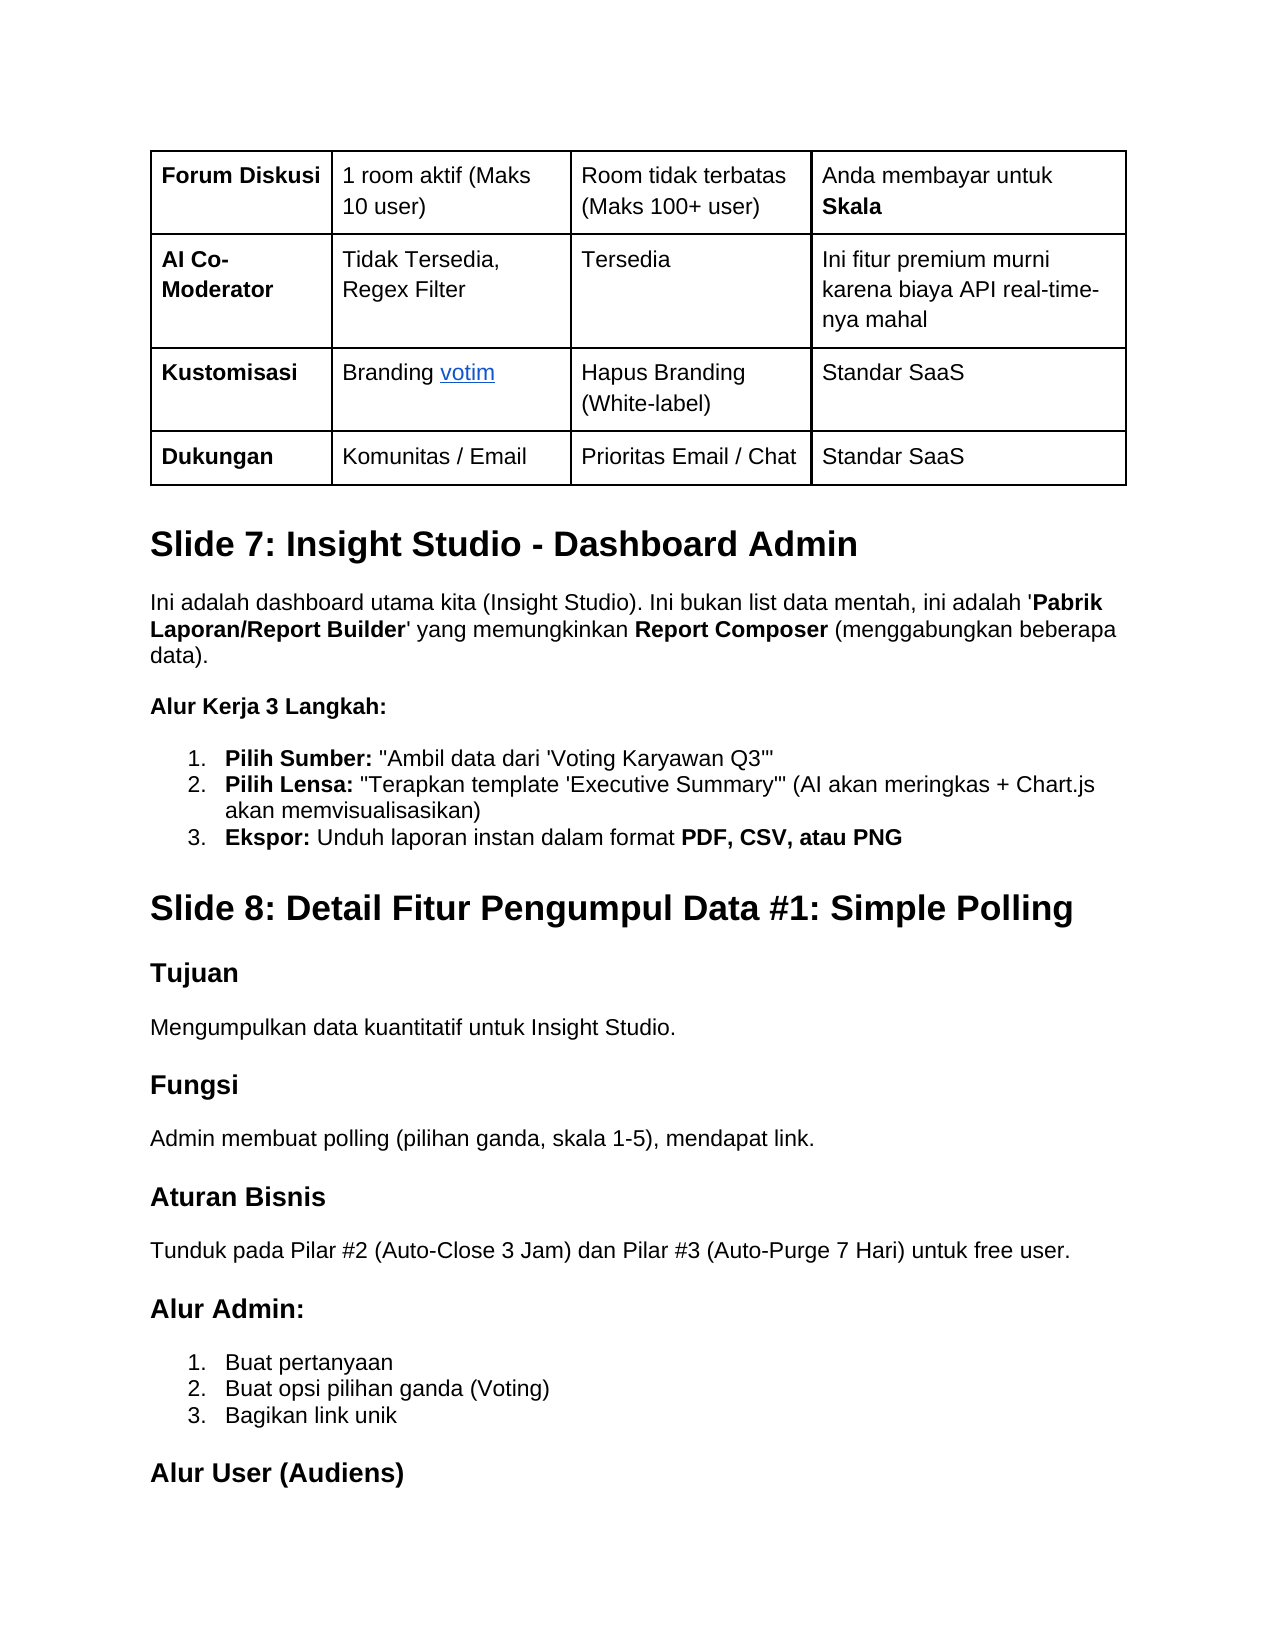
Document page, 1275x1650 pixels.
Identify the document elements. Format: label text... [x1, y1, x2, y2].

table_cell Forum Diskusi [152, 152, 331, 233]
table_cell Branding votim [333, 349, 570, 430]
text Alur Kerja 3 Langkah: [150, 693, 1125, 719]
table_cell Anda membayar untuk Skala [813, 152, 1125, 233]
list Ekspor: Unduh laporan instan dalam format PDF, CSV, atau PNG [187, 824, 1125, 850]
text Mengumpulkan data kuantitatif untuk Insight Studio. [150, 1014, 1125, 1040]
subtitle Tujuan [150, 957, 1125, 989]
table_cell Hapus Branding (White-label) [572, 349, 810, 430]
table_cell Room tidak terbatas (Maks 100+ user) [572, 152, 810, 233]
list Buat pertanyaan [187, 1349, 1125, 1375]
table_cell Prioritas Email / Chat [572, 432, 810, 484]
subtitle Slide 8: Detail Fitur Pengumpul Data #1: Simple Polling [150, 887, 1125, 928]
table_cell Standar SaaS [813, 349, 1125, 430]
text Ini adalah dashboard utama kita (Insight Studio). Ini bukan list data mentah, ini adalah 'Pabrik Laporan/Report Builder' yang memungkinkan Report Composer (menggabungkan beberapa data). [150, 589, 1125, 668]
list Buat opsi pilihan ganda (Voting) [187, 1375, 1125, 1402]
text Tunduk pada Pilar #2 (Auto-Close 3 Jam) dan Pilar #3 (Auto-Purge 7 Hari) untuk free user. [150, 1237, 1125, 1263]
text Admin membuat polling (pilihan ganda, skala 1-5), mendapat link. [150, 1125, 1125, 1152]
subtitle Alur Admin: [150, 1293, 1125, 1324]
list Pilih Sumber: "Ambil data dari 'Voting Karyawan Q3'" [187, 744, 1125, 771]
table_cell Kustomisasi [152, 349, 331, 430]
subtitle Slide 7: Insight Studio - Dashboard Admin [150, 523, 1125, 564]
table_cell Tersedia [572, 235, 810, 347]
list Bagikan link unik [187, 1402, 1125, 1428]
table_cell AI Co-Moderator [152, 235, 331, 347]
subtitle Alur User (Audiens) [150, 1457, 1125, 1488]
subtitle Aturan Bisnis [150, 1181, 1125, 1212]
table_cell 1 room aktif (Maks 10 user) [333, 152, 570, 233]
table_cell Dukungan [152, 432, 331, 484]
table_cell Ini fitur premium murni karena biaya API real-time-nya mahal [813, 235, 1125, 347]
list Pilih Lensa: "Terapkan template 'Executive Summary'" (AI akan meringkas + Chart.js akan memvisualisasikan) [187, 771, 1125, 824]
table_cell Standar SaaS [813, 432, 1125, 484]
subtitle Fungsi [150, 1069, 1125, 1100]
table_cell Komunitas / Email [333, 432, 570, 484]
table_cell Tidak Tersedia, Regex Filter [333, 235, 570, 347]
